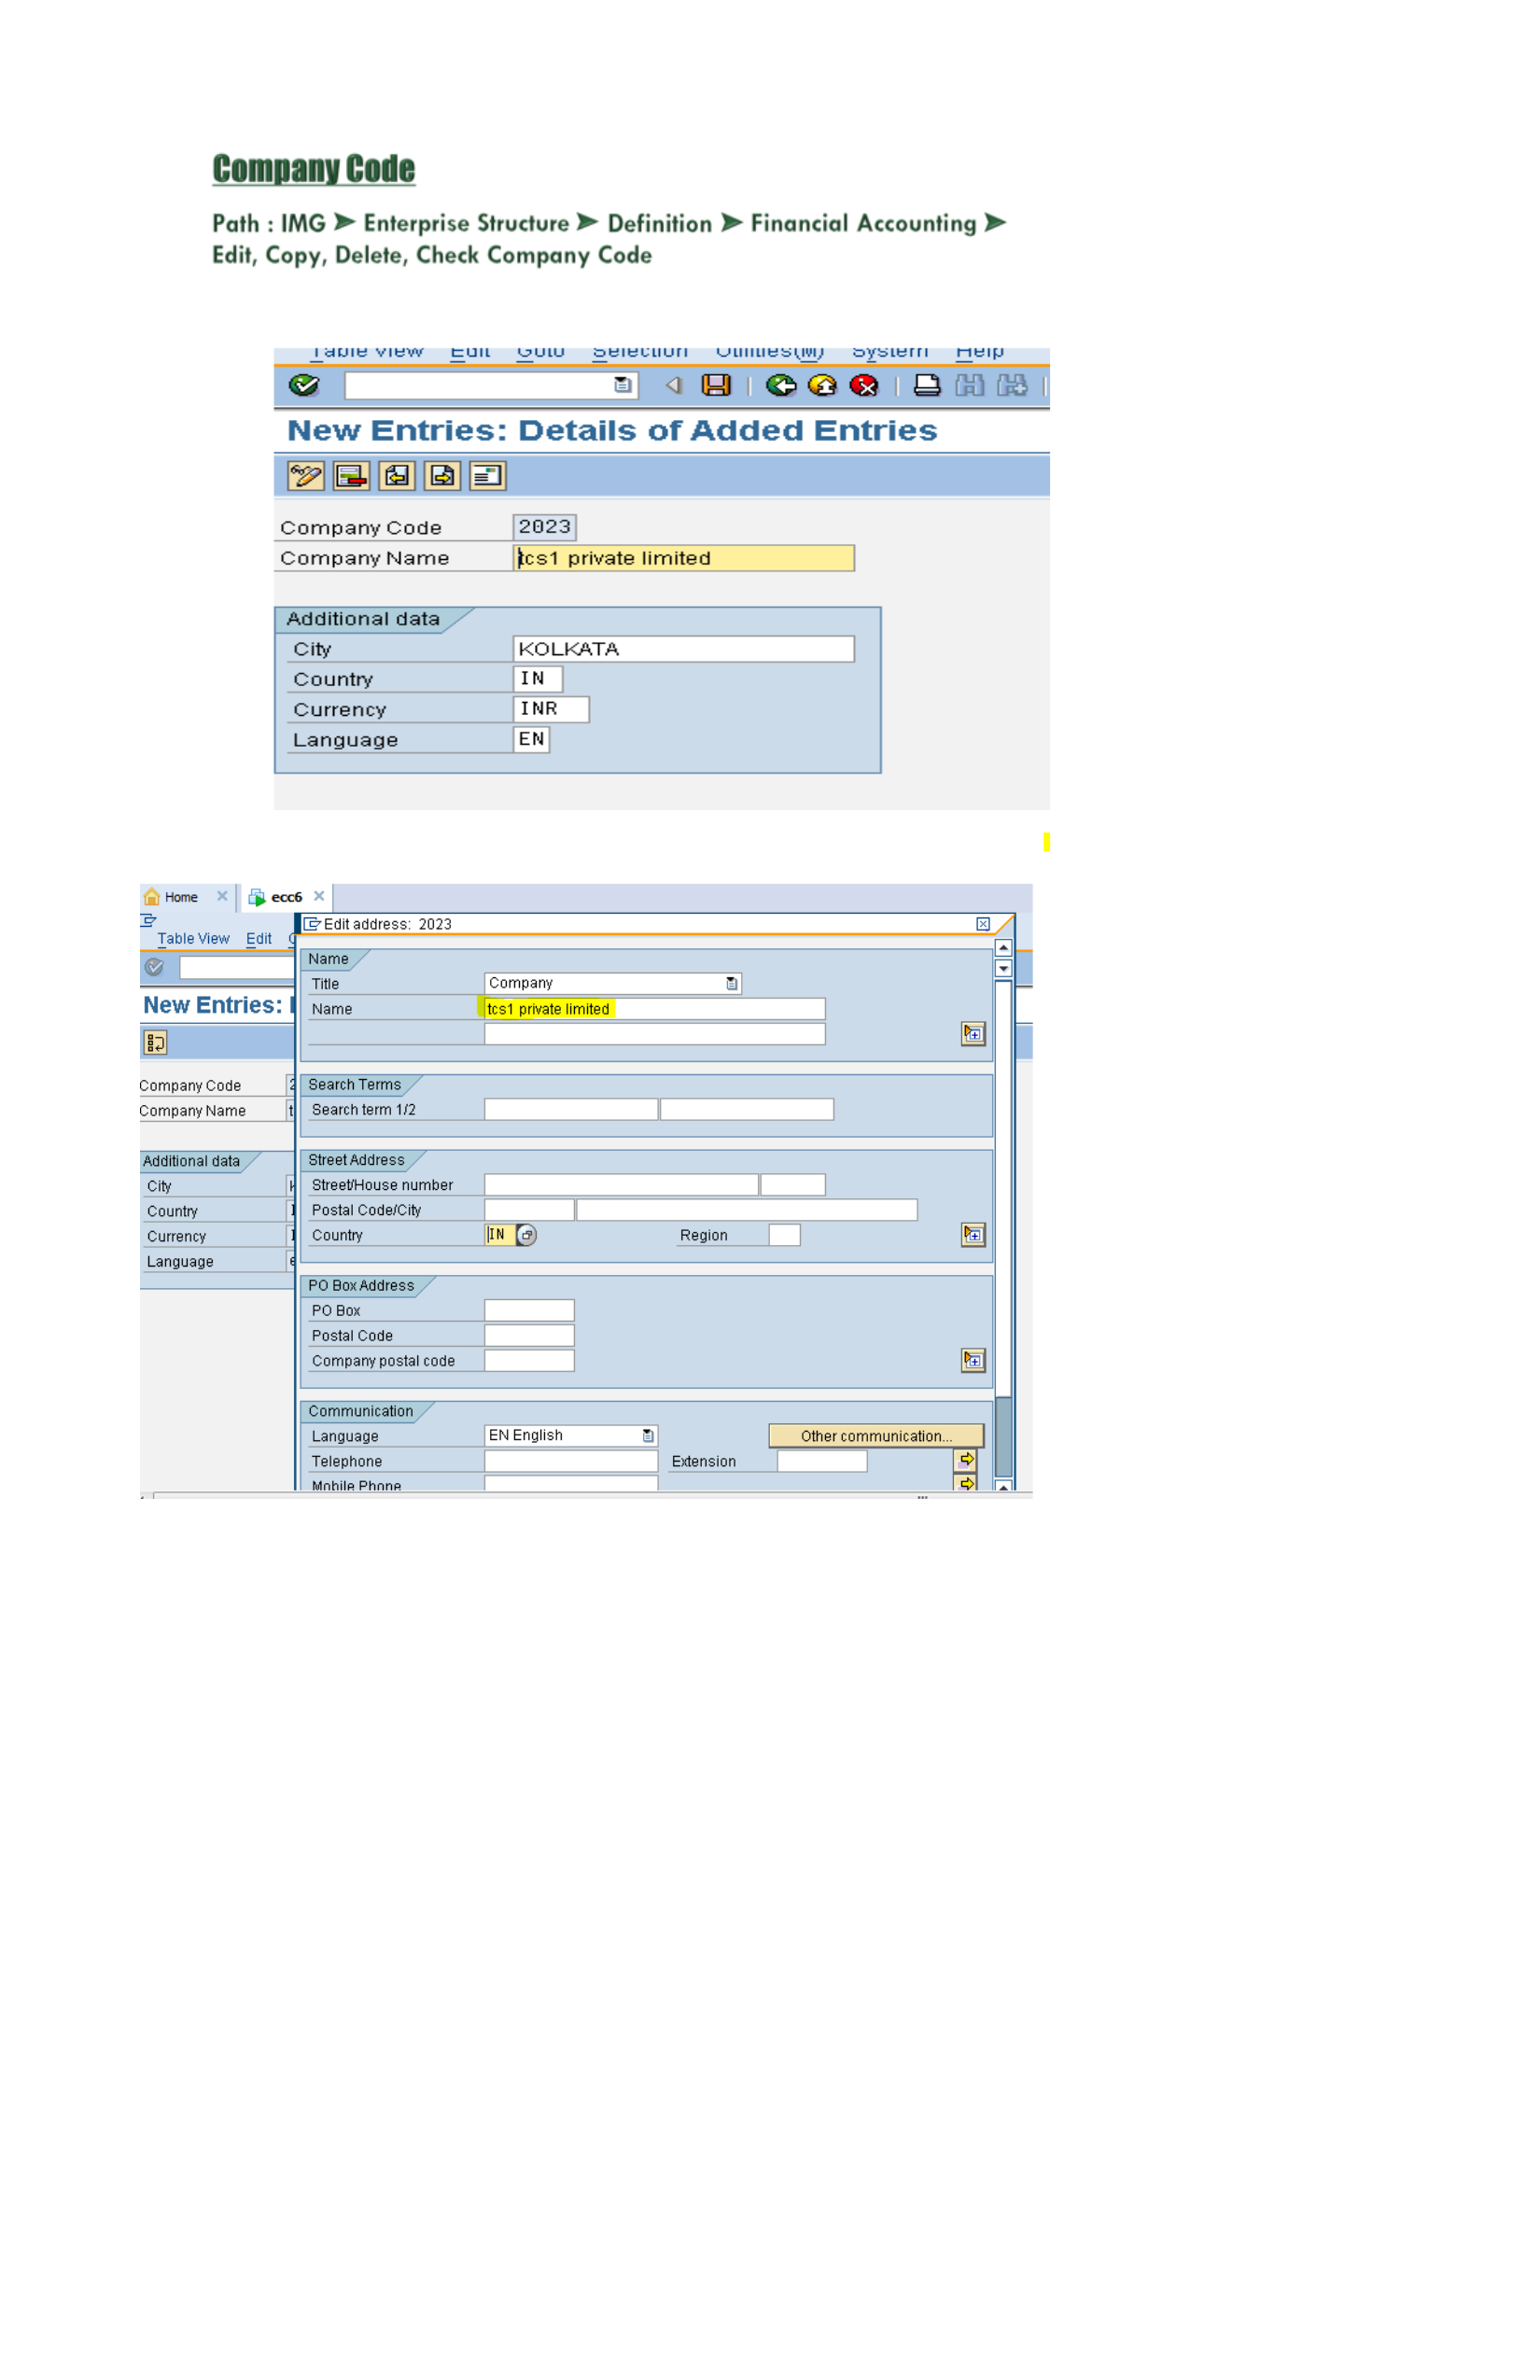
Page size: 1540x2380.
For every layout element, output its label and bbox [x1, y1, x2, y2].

picture [140, 145, 1050, 273]
picture [140, 277, 1050, 810]
picture [140, 833, 1050, 1499]
